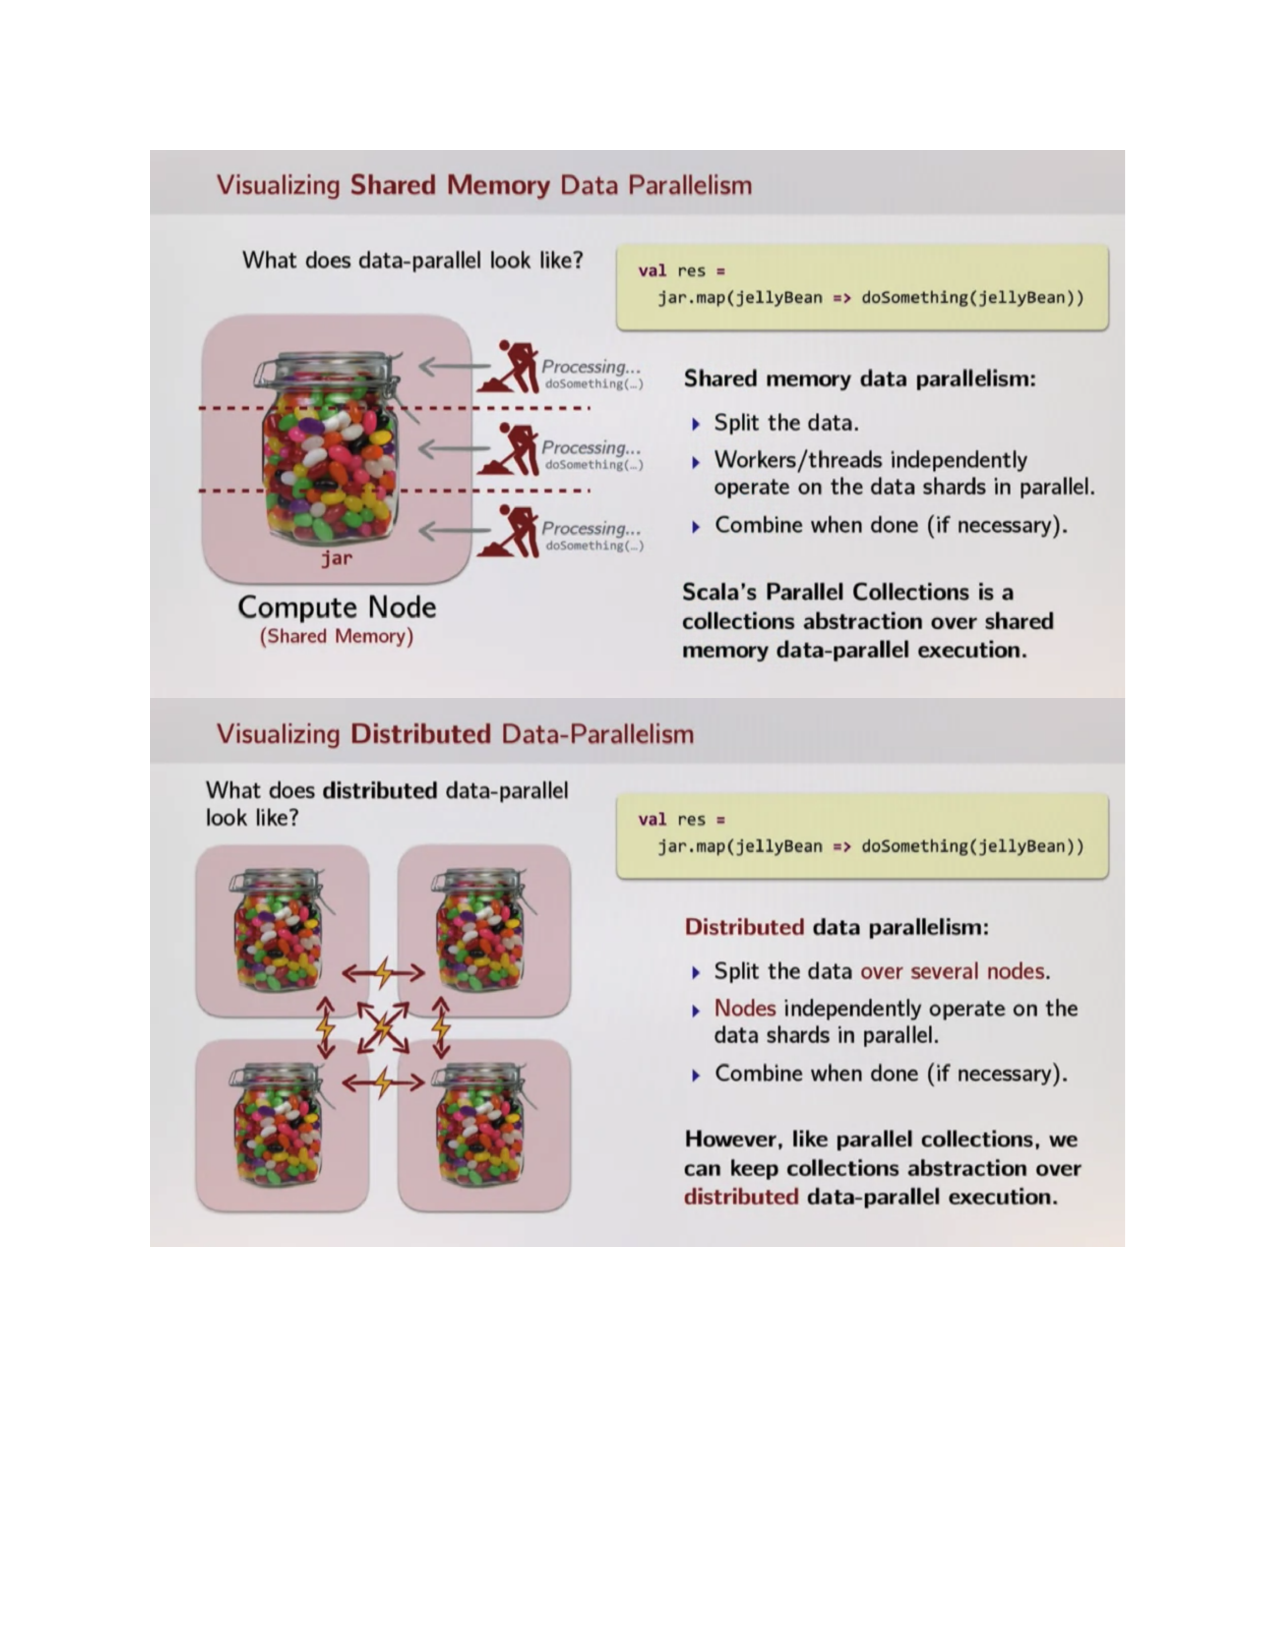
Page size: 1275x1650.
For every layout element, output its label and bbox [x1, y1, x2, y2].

picture [150, 150, 1125, 1247]
